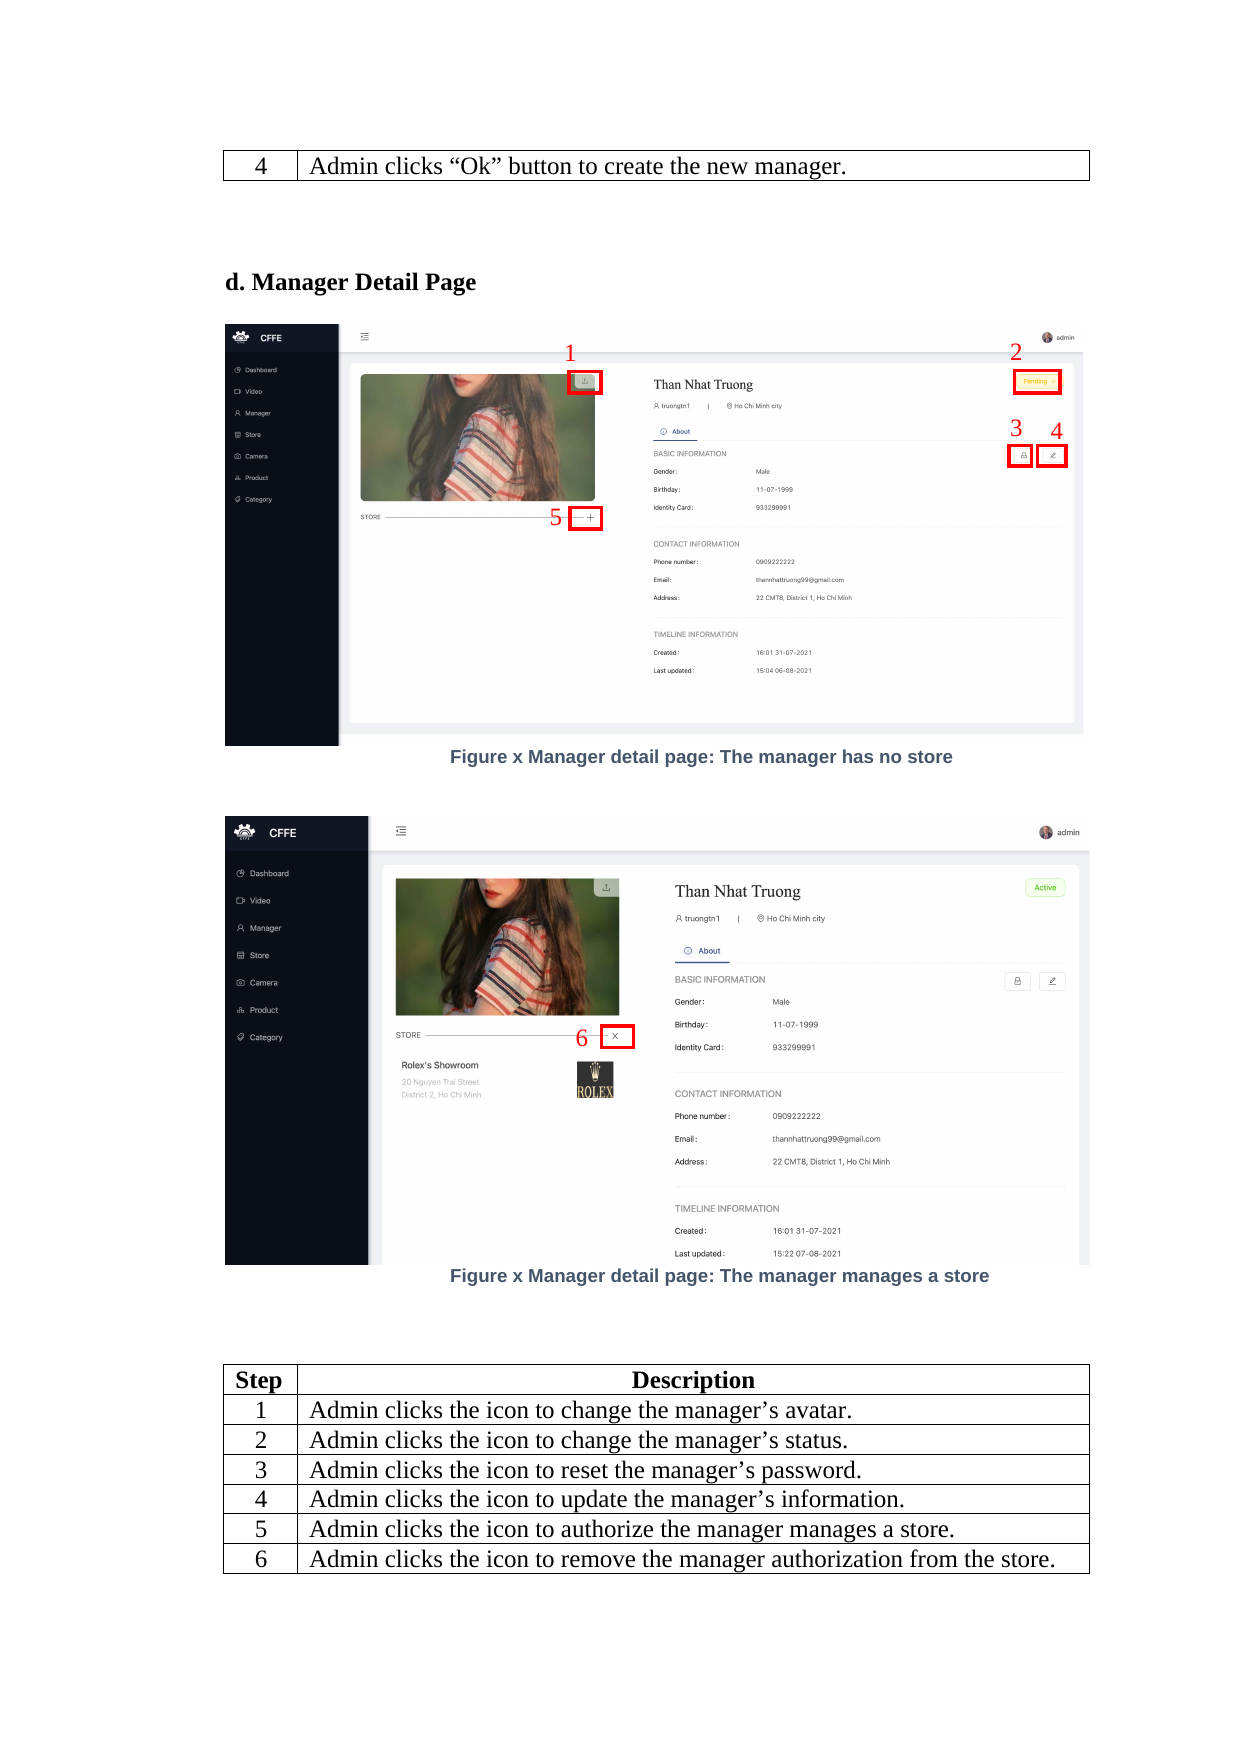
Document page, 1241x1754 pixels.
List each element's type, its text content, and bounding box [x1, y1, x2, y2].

table_cell 4 [224, 151, 297, 180]
table_cell 2 [224, 1425, 297, 1454]
text d. Manager Detail Page [150, 267, 1090, 296]
table_cell 6 [224, 1544, 297, 1573]
table_cell Admin clicks the icon to change the manager’s status. [298, 1425, 1089, 1454]
table_cell 3 [224, 1455, 297, 1483]
table_cell Admin clicks the icon to update the manager’s information. [298, 1485, 1089, 1513]
text Figure x Manager detail page: The manager manages a store [375, 1265, 1090, 1286]
table_cell 1 [224, 1395, 297, 1424]
table_header Step [224, 1365, 297, 1394]
table_header Description [298, 1365, 1089, 1394]
picture [225, 324, 1084, 746]
table_cell 4 [224, 1485, 297, 1513]
table_cell Admin clicks the icon to remove the manager authorization from the store. [298, 1544, 1089, 1573]
table_cell Admin clicks “Ok” button to create the new manager. [298, 151, 1089, 180]
table_cell Admin clicks the icon to authorize the manager manages a store. [298, 1514, 1089, 1543]
table_cell 5 [224, 1514, 297, 1543]
picture [225, 816, 1090, 1265]
text Figure x Manager detail page: The manager has no store [375, 746, 1090, 767]
table_cell Admin clicks the icon to reset the manager’s password. [298, 1455, 1089, 1483]
table_cell Admin clicks the icon to change the manager’s avatar. [298, 1395, 1089, 1424]
